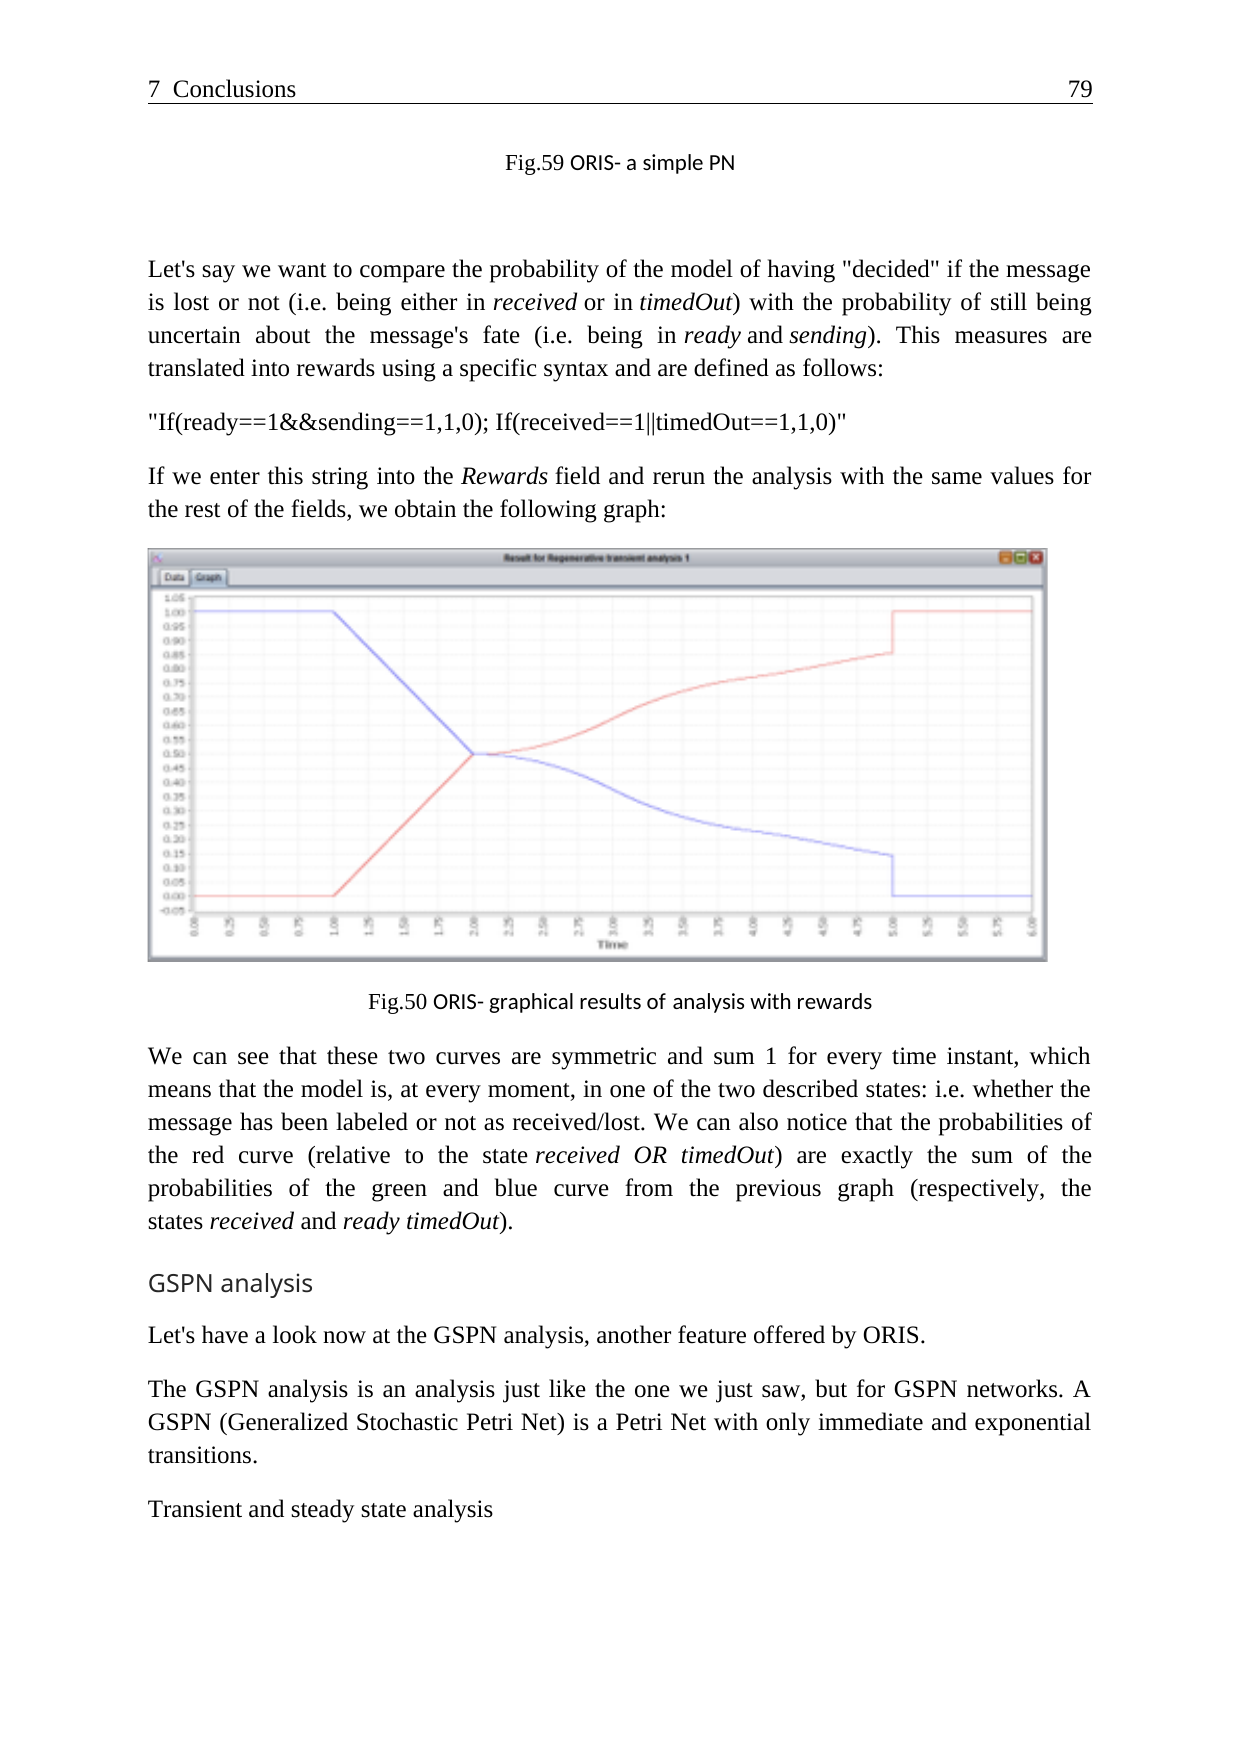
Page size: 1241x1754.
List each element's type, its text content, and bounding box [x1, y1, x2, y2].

text Fig.59 ORIS- a simple PN [148, 148, 1093, 176]
picture [147, 548, 1048, 962]
text Let's have a look now at the GSPN analysis, another feature offered by ORIS. [148, 1320, 1093, 1349]
text We can see that these two curves are symmetric and sum 1 for every time instant, which means that the model is, at every moment, in one of the two described states: i.e. whether the message has been labeled or not as received/lost. We can also notice that the probabilities of the red curve (relative to the state received OR timedOut) are exactly the sum of the probabilities of the green and blue curve from the previous graph (respectively, the states received and ready timedOut). [148, 1041, 1093, 1235]
text The GSPN analysis is an analysis just like the one we just saw, but for GSPN networks. A GSPN (Generalized Stochastic Petri Net) is a Petri Net with only immediate and exponential transitions. [148, 1374, 1093, 1469]
text Transient and steady state analysis [148, 1494, 1093, 1523]
text GSPN analysis [148, 1260, 1093, 1299]
text Let's say we want to compare the probability of the model of having "decided" if the message is lost or not (i.e. being either in received or in timedOut) with the probability of still being uncertain about the message's fate (i.e. being in ready and sending). This measures are translated into rewards using a specific syntax and are defined as follows: [148, 254, 1093, 382]
text If we enter this string into the Rewards field and rerun the analysis with the same values for the rest of the fields, we obtain the following graph: [148, 461, 1093, 523]
text "If(ready==1&&sending==1,1,0); If(received==1||timedOut==1,1,0)" [148, 407, 1093, 436]
text Fig.50 ORIS- graphical results of analysis with rewards [148, 987, 1093, 1015]
